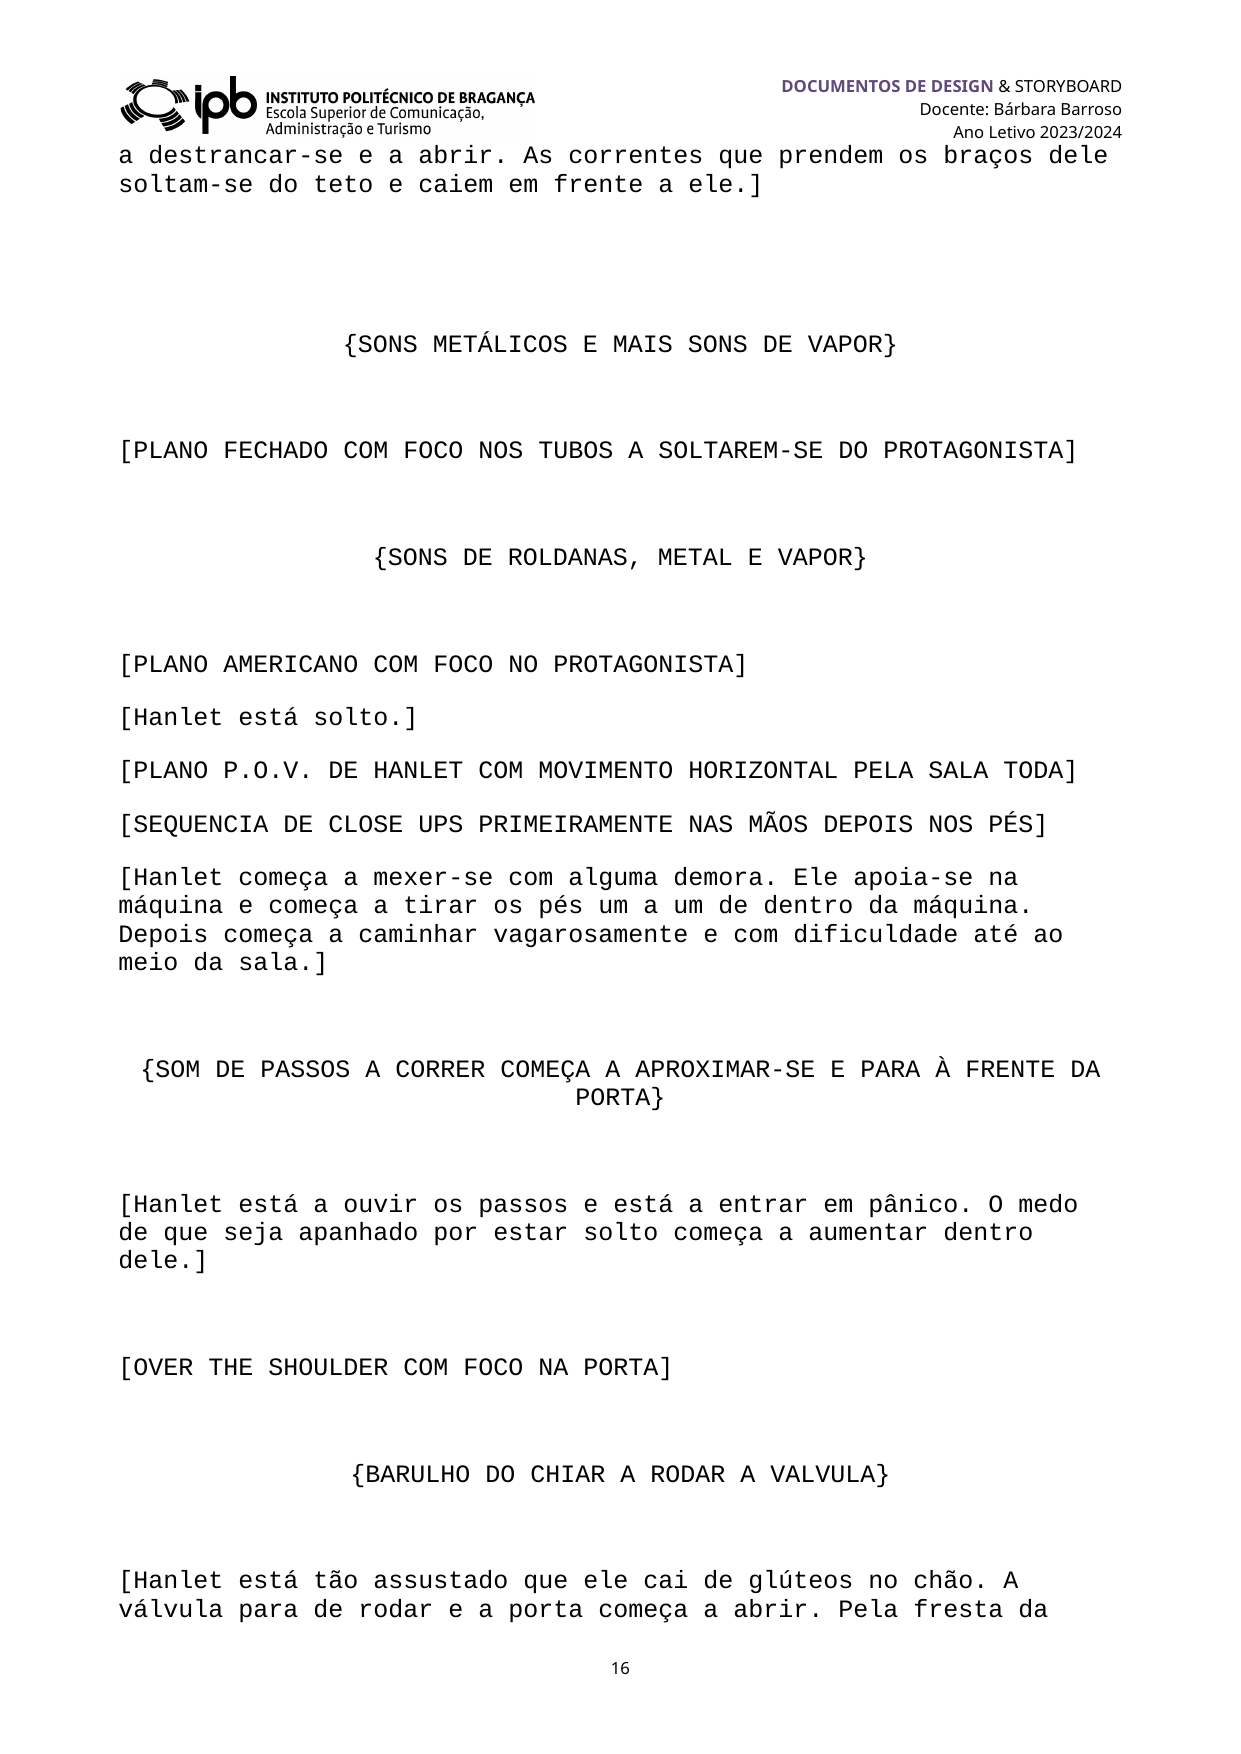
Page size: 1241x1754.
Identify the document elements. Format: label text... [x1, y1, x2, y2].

text {SONS METÁLICOS E MAIS SONS DE VAPOR} [118, 331, 1122, 360]
text {SOM DE PASSOS A CORRER COMEÇA A APROXIMAR-SE E PARA À FRENTE DA PORTA} [118, 1056, 1122, 1113]
text [PLANO FECHADO COM FOCO NOS TUBOS A SOLTAREM-SE DO PROTAGONISTA] [118, 438, 1122, 466]
text [PLANO AMERICANO COM FOCO NO PROTAGONISTA] [118, 651, 1122, 680]
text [118, 143, 1122, 200]
text {BARULHO DO CHIAR A RODAR A VALVULA} [118, 1461, 1122, 1490]
picture [120, 76, 535, 138]
text [OVER THE SHOULDER COM FOCO NA PORTA] [118, 1355, 1122, 1383]
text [118, 1568, 1122, 1625]
text [Hanlet está a ouvir os passos e está a entrar em pânico. O medo de que seja apanhado por estar solto começa a aumentar dentro dele.] [118, 1191, 1122, 1276]
text [Hanlet está solto.] [118, 705, 1122, 733]
text [Hanlet começa a mexer-se com alguma demora. Ele apoia-se na máquina e começa a tirar os pés um a um de dentro da máquina. Depois começa a caminhar vagarosamente e com dificuldade até ao meio da sala.] [118, 865, 1122, 978]
text [SEQUENCIA DE CLOSE UPS PRIMEIRAMENTE NAS MÃOS DEPOIS NOS PÉS] [118, 811, 1122, 840]
text {SONS DE ROLDANAS, METAL E VAPOR} [118, 545, 1122, 573]
text [PLANO P.O.V. DE HANLET COM MOVIMENTO HORIZONTAL PELA SALA TODA] [118, 758, 1122, 786]
